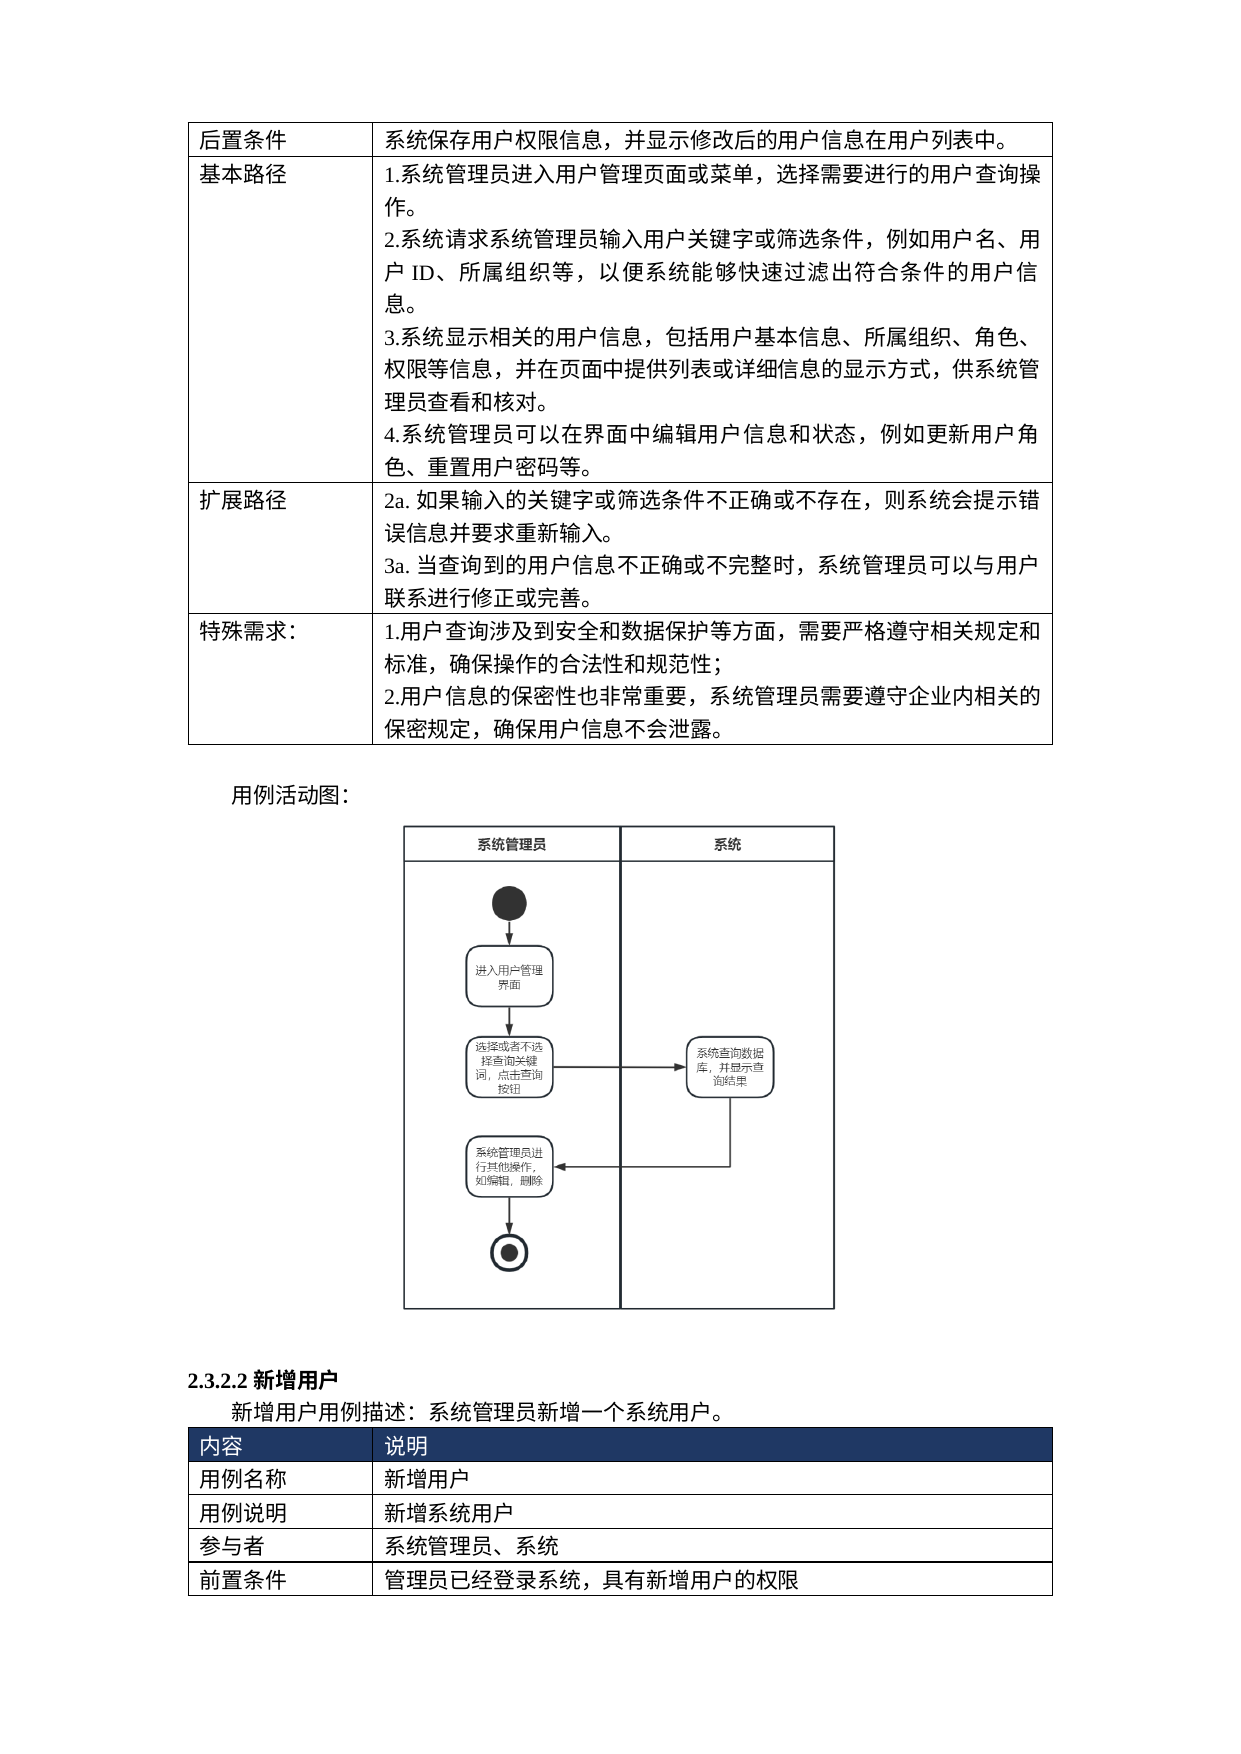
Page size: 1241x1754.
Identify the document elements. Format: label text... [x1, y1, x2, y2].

text 用例活动图： [187, 777, 1053, 810]
table_cell 系统保存用户权限信息，并显示修改后的用户信息在用户列表中。 [373, 123, 1052, 156]
table_header 说明 [373, 1428, 1052, 1461]
table_cell 新增用户 [373, 1462, 1052, 1494]
table_cell 新增系统用户 [373, 1495, 1052, 1528]
table_cell 1.系统管理员进入用户管理页面或菜单，选择需要进行的用户查询操作。 2.系统请求系统管理员输入用户关键字或筛选条件，例如用户名、用户ID、所属组织等，以便系统能够快速过滤出符合条件的用户信息。 3.系统显示相关的用户信息，包括用户基本信息、所属组织、角色、权限等信息，并在页面中提供列表或详细信息的显示方式，供系统管理员查看和核对。 4.系统管理员可以在界面中编辑用户信息和状态，例如更新用户角色、重置用户密码等。 [373, 157, 1052, 482]
table_cell 用例说明 [189, 1495, 372, 1528]
table_cell 特殊需求： [189, 614, 372, 744]
table_cell 2a. 如果输入的关键字或筛选条件不正确或不存在，则系统会提示错误信息并要求重新输入。 3a. 当查询到的用户信息不正确或不完整时，系统管理员可以与用户联系进行修正或完善。 [373, 483, 1052, 613]
table_cell 基本路径 [189, 157, 372, 482]
table_cell 管理员已经登录系统，具有新增用户的权限 [373, 1563, 1052, 1595]
table_cell 后置条件 [189, 123, 372, 156]
table_cell 前置条件 [189, 1563, 372, 1595]
table_cell 扩展路径 [189, 483, 372, 613]
table_cell 系统管理员、系统 [373, 1529, 1052, 1561]
table_cell 参与者 [189, 1529, 372, 1561]
text 新增用户用例描述：系统管理员新增一个系统用户。 [187, 1395, 1053, 1427]
table_cell 用例名称 [189, 1462, 372, 1494]
picture [385, 809, 855, 1323]
table_cell 1.用户查询涉及到安全和数据保护等方面，需要严格遵守相关规定和标准，确保操作的合法性和规范性； 2.用户信息的保密性也非常重要，系统管理员需要遵守企业内相关的保密规定，确保用户信息不会泄露。 [373, 614, 1052, 744]
text 2.3.2.2 新增用户 [187, 1362, 1053, 1395]
table_header 内容 [189, 1428, 372, 1461]
